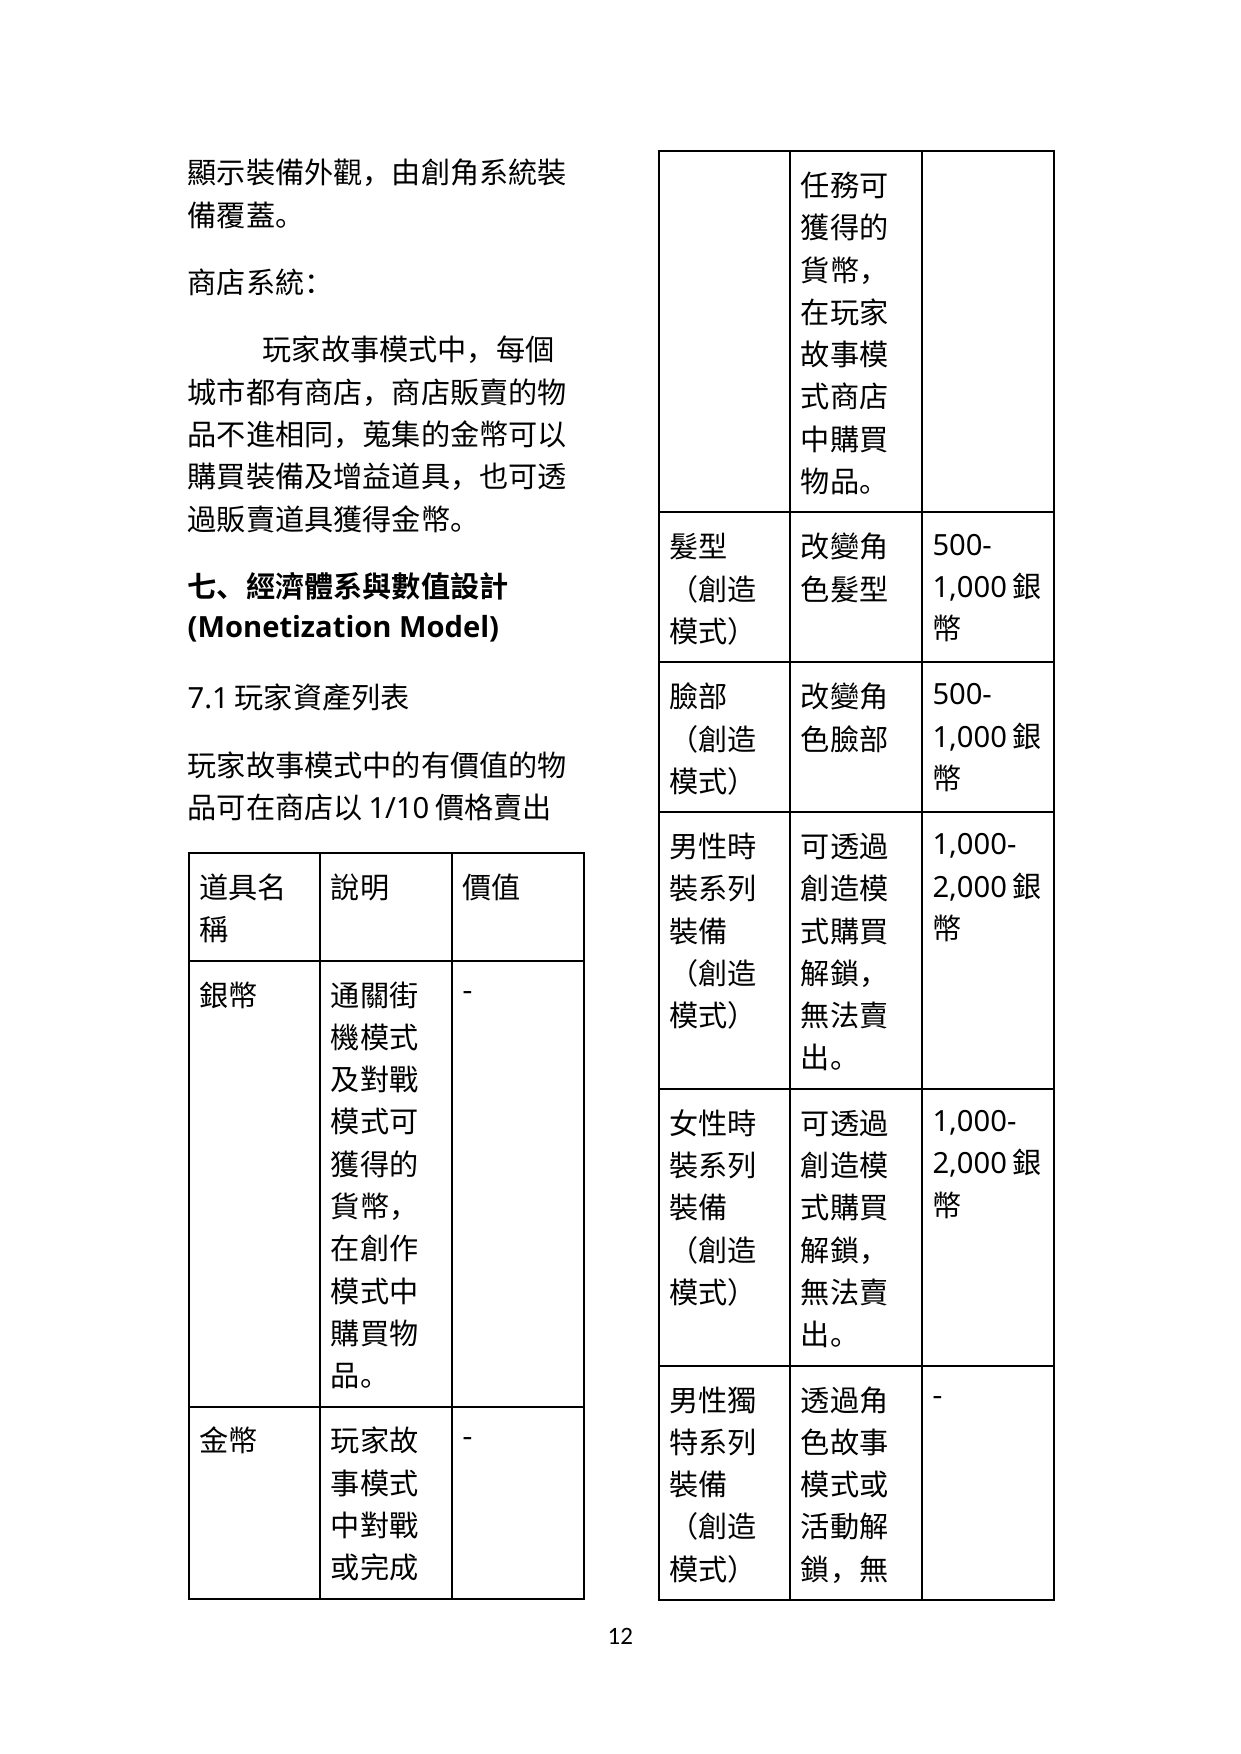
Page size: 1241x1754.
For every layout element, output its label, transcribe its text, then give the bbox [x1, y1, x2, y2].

table_cell [791, 663, 921, 811]
table_cell [660, 1367, 789, 1599]
table_cell - [923, 152, 1053, 511]
table_cell [791, 813, 921, 1088]
table_header [190, 854, 319, 959]
table_cell [923, 813, 1053, 1088]
table_header [321, 854, 451, 959]
table_cell [660, 513, 789, 661]
table_cell [660, 1090, 789, 1364]
table_cell [190, 962, 319, 1406]
table_cell [791, 513, 921, 661]
table_cell [660, 813, 789, 1088]
table_cell [923, 513, 1053, 661]
table_cell [791, 152, 921, 511]
table_cell [923, 663, 1053, 811]
table_cell [660, 152, 789, 511]
table_cell [660, 663, 789, 811]
table_cell - [923, 1367, 1053, 1599]
table_header [453, 854, 583, 959]
table_cell [321, 1408, 451, 1598]
table_cell - [453, 962, 583, 1406]
table_cell [321, 962, 451, 1406]
table_cell [923, 1090, 1053, 1364]
table_cell [791, 1090, 921, 1364]
table_cell [791, 1367, 921, 1599]
table_cell [190, 1408, 319, 1598]
table_cell - [453, 1408, 583, 1598]
